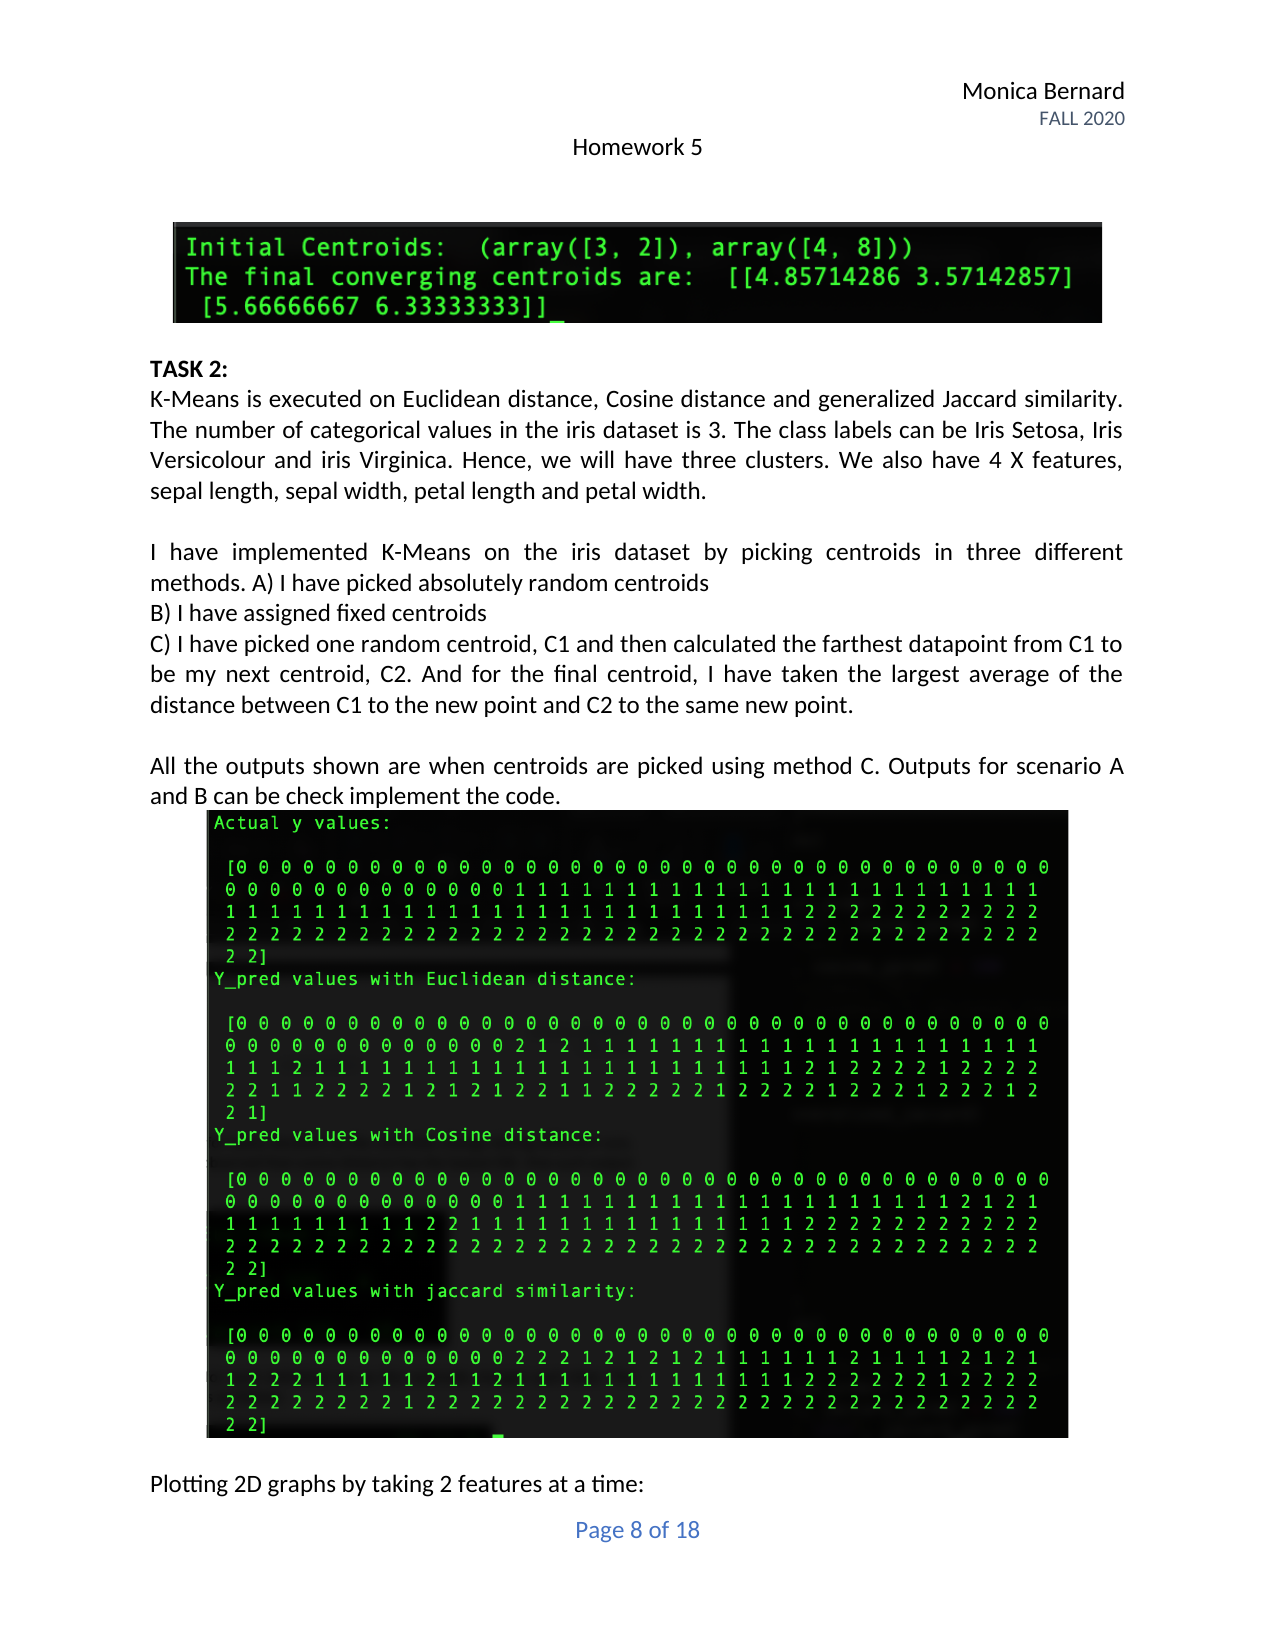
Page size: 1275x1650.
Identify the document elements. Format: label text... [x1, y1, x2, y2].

text All the outputs shown are when centroids are picked using method C. Outputs for scenario A and B can be check implement the code. [150, 750, 1125, 811]
text Plotting 2D graphs by taking 2 features at a time: [150, 1468, 1125, 1499]
text TASK 2: [150, 353, 1125, 383]
text K-Means is executed on Euclidean distance, Cosine distance and generalized Jaccard similarity. The number of categorical values in the iris dataset is 3. The class labels can be Iris Setosa, Iris Versicolour and iris Virginica. Hence, we will have three clusters. We also have 4 X features, sepal length, sepal width, petal length and petal width. [150, 383, 1125, 506]
text B) I have assigned fixed centroids [150, 597, 1125, 628]
picture [172, 222, 1103, 323]
picture [206, 810, 1069, 1438]
text C) I have picked one random centroid, C1 and then calculated the farthest datapoint from C1 to be my next centroid, C2. And for the final centroid, I have taken the largest average of the distance between C1 to the new point and C2 to the same new point. [150, 628, 1125, 719]
text I have implemented K-Means on the iris dataset by picking centroids in three different methods. A) I have picked absolutely random centroids [150, 536, 1125, 597]
